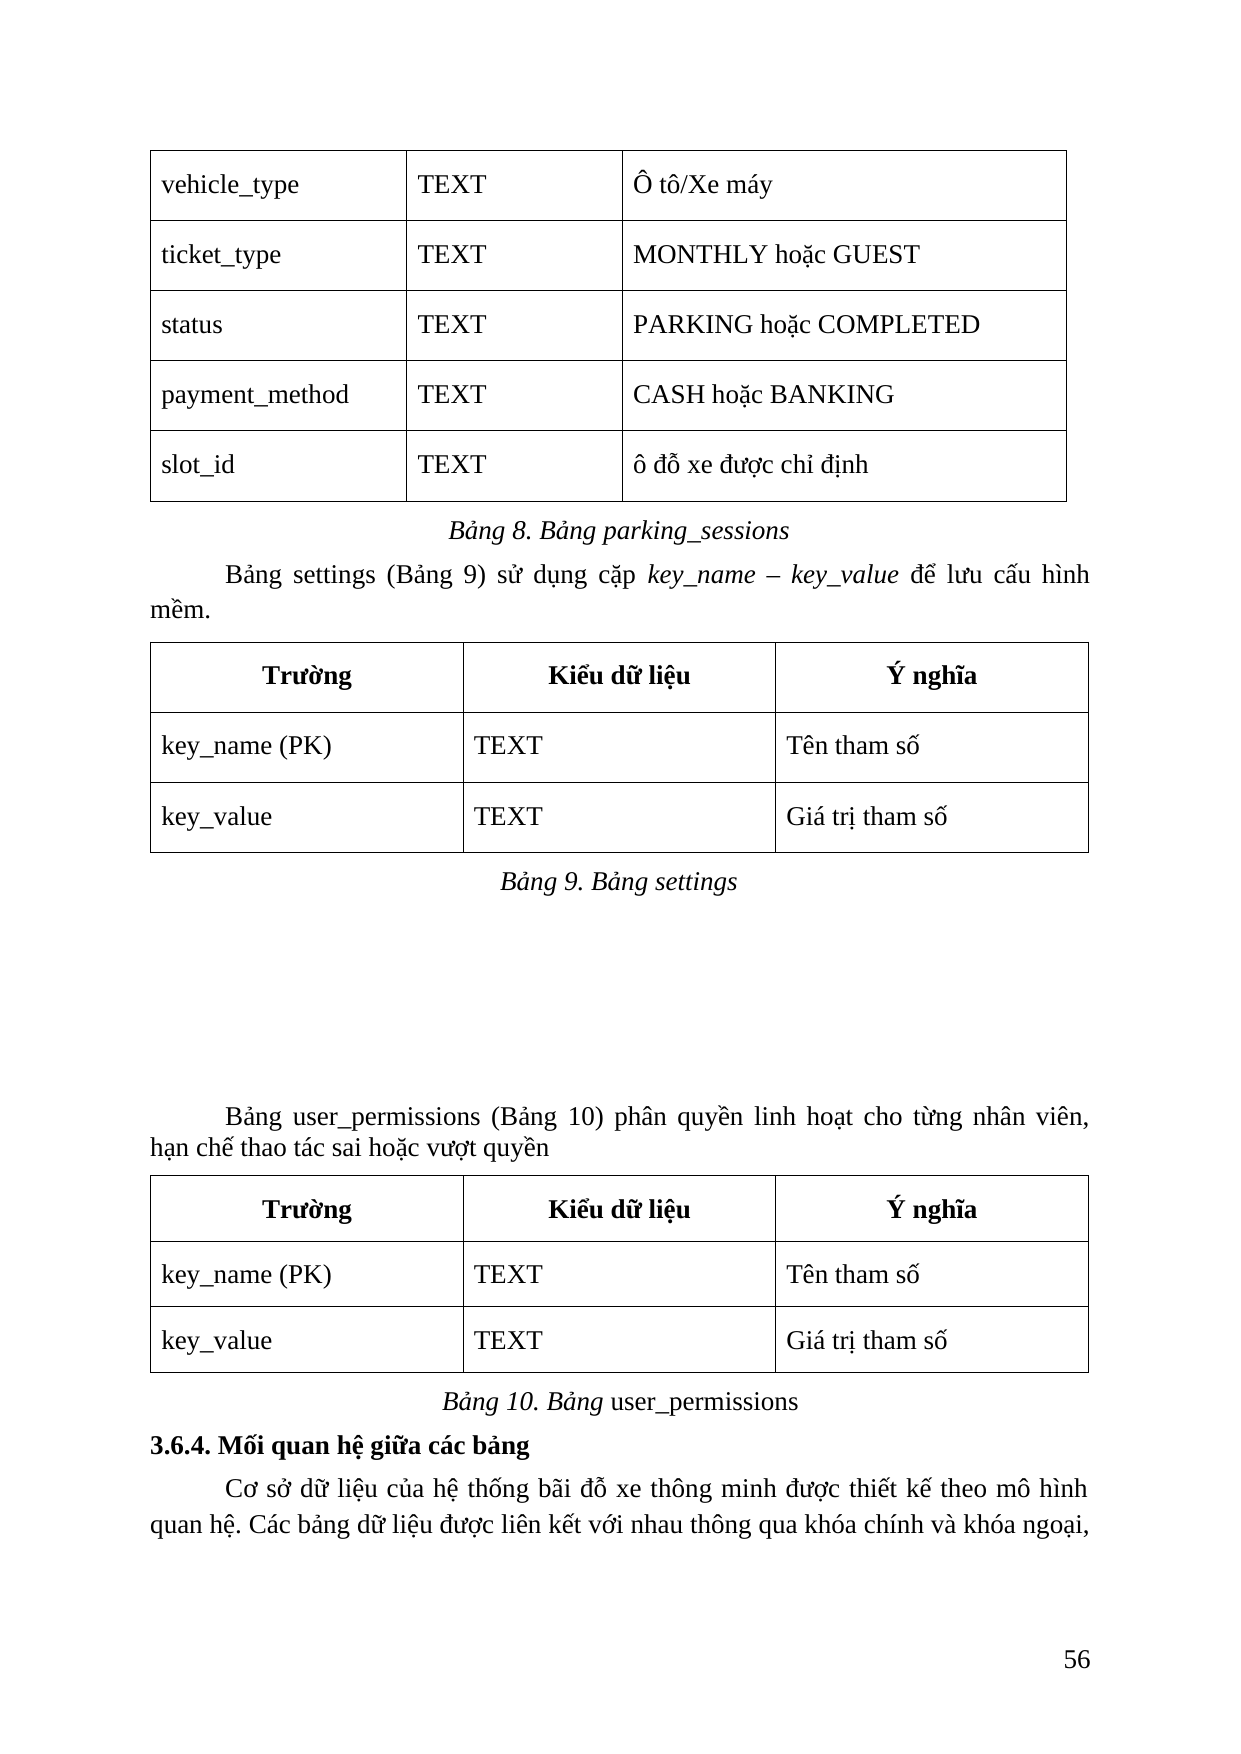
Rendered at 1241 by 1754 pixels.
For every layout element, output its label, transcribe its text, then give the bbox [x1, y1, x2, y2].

table_cell CASH hoặc BANKING [623, 361, 1066, 430]
table_cell TEXT [407, 221, 622, 290]
table_header Trường [151, 643, 463, 712]
table_header Trường [151, 1176, 463, 1241]
table_cell TEXT [464, 1242, 775, 1306]
table_cell TEXT [407, 151, 622, 220]
table_cell Tên tham số [776, 1242, 1088, 1306]
table_cell ticket_type [151, 221, 406, 290]
table_cell TEXT [407, 361, 622, 430]
subtitle Bảng 9. Bảng settings [150, 866, 1090, 897]
text Bảng settings (Bảng 9) sử dụng cặp key_name – key_value để lưu cấu hình mềm. [150, 558, 1090, 624]
subtitle 3.6.4. Mối quan hệ giữa các bảng [150, 1429, 1090, 1460]
table_cell ô đỗ xe được chỉ định [623, 431, 1066, 501]
subtitle Bảng 10. Bảng user_permissions [150, 1385, 1090, 1416]
table_header Ý nghĩa [776, 1176, 1088, 1241]
table_cell TEXT [464, 713, 775, 782]
table_cell Giá trị tham số [776, 1307, 1088, 1372]
table_cell key_value [151, 783, 463, 852]
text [150, 1472, 1090, 1539]
table_cell vehicle_type [151, 151, 406, 220]
table_cell TEXT [464, 1307, 775, 1372]
table_cell PARKING hoặc COMPLETED [623, 291, 1066, 360]
table_cell payment_method [151, 361, 406, 430]
table_cell TEXT [407, 291, 622, 360]
table_header Ý nghĩa [776, 643, 1088, 712]
text Bảng user_permissions (Bảng 10) phân quyền linh hoạt cho từng nhân viên, hạn chế thao tác sai hoặc vượt quyền [150, 1100, 1090, 1163]
table_cell TEXT [407, 431, 622, 501]
table_cell TEXT [464, 783, 775, 852]
table_cell key_value [151, 1307, 463, 1372]
table_cell status [151, 291, 406, 360]
subtitle Bảng 8. Bảng parking_sessions [150, 514, 1090, 545]
table_header Kiểu dữ liệu [464, 643, 775, 712]
table_cell MONTHLY hoặc GUEST [623, 221, 1066, 290]
table_cell Giá trị tham số [776, 783, 1088, 852]
table_cell Tên tham số [776, 713, 1088, 782]
table_cell key_name (PK) [151, 713, 463, 782]
table_cell key_name (PK) [151, 1242, 463, 1306]
table_cell slot_id [151, 431, 406, 501]
table_cell Ô tô/Xe máy [623, 151, 1066, 220]
table_header Kiểu dữ liệu [464, 1176, 775, 1241]
